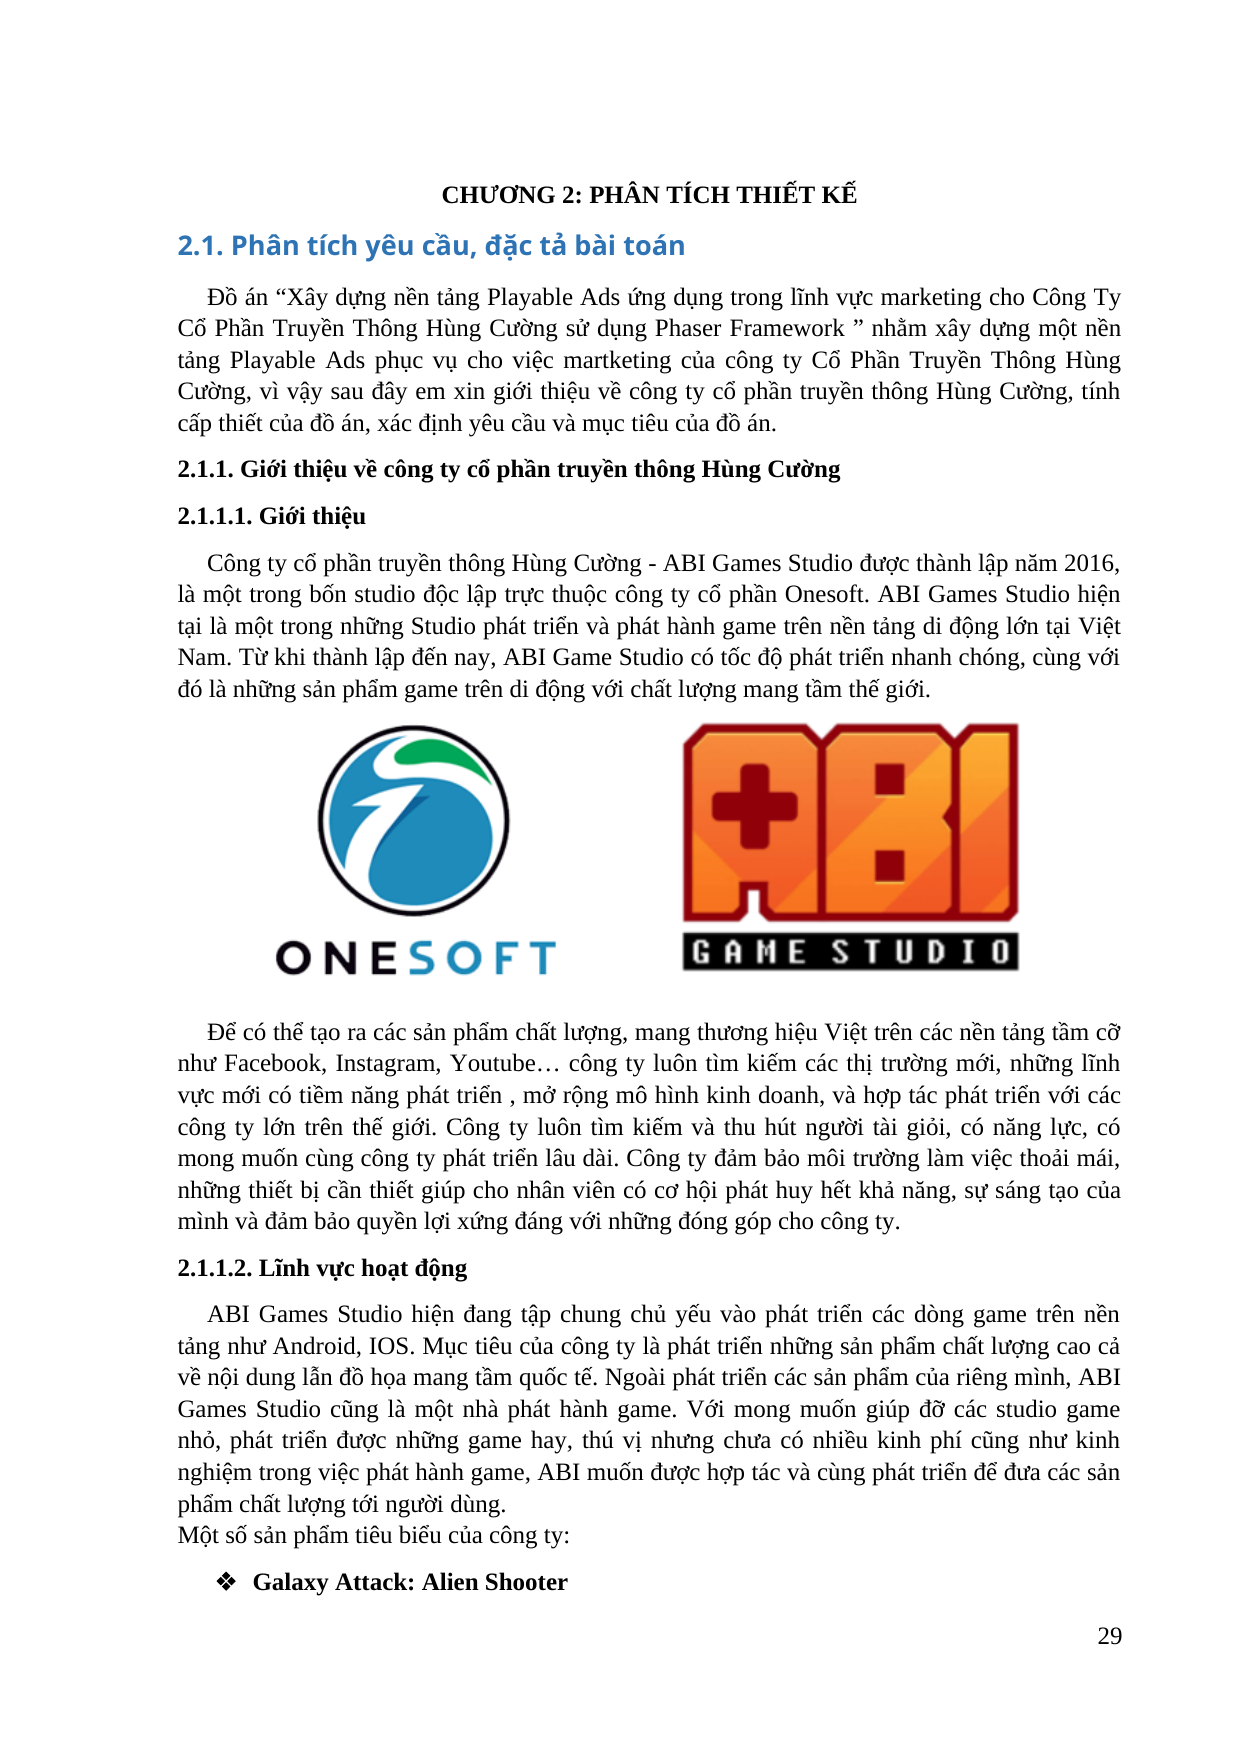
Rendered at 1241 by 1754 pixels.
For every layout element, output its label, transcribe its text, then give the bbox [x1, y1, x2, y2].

subtitle 2.1.1.2. Lĩnh vực hoạt động [177, 1253, 1122, 1282]
picture [253, 705, 1046, 999]
subtitle 2.1.1. Giới thiệu về công ty cổ phần truyền thông Hùng Cường [177, 454, 1122, 483]
subtitle 2.1. Phân tích yêu cầu, đặc tả bài toán [177, 226, 1122, 263]
text Một số sản phẩm tiêu biểu của công ty: [177, 1520, 1122, 1549]
list Galaxy Attack: Alien Shooter [215, 1567, 1122, 1596]
text Công ty cổ phần truyền thông Hùng Cường - ABI Games Studio được thành lập năm 2016, là một trong bốn studio độc lập trực thuộc công ty cổ phần Onesoft. ABI Games Studio hiện tại là một trong những Studio phát triển và phát hành game trên nền tảng di động lớn tại Việt Nam. Từ khi thành lập đến nay, ABI Game Studio có tốc độ phát triển nhanh chóng, cùng với đó là những sản phẩm game trên di động với chất lượng mang tầm thế giới. [177, 548, 1122, 703]
subtitle CHƯƠNG 2: PHÂN TÍCH THIẾT KẾ [177, 180, 1122, 208]
text Đồ án “Xây dựng nền tảng Playable Ads ứng dụng trong lĩnh vực marketing cho Công Ty Cổ Phần Truyền Thông Hùng Cường sử dụng Phaser Framework ” nhằm xây dựng một nền tảng Playable Ads phục vụ cho việc martketing của công ty Cổ Phần Truyền Thông Hùng Cường, vì vậy sau đây em xin giới thiệu về công ty cổ phần truyền thông Hùng Cường, tính cấp thiết của đồ án, xác định yêu cầu và mục tiêu của đồ án. [177, 282, 1122, 437]
subtitle 2.1.1.1. Giới thiệu [177, 501, 1122, 530]
text Để có thể tạo ra các sản phẩm chất lượng, mang thương hiệu Việt trên các nền tảng tầm cỡ như Facebook, Instagram, Youtube… công ty luôn tìm kiếm các thị trường mới, những lĩnh vực mới có tiềm năng phát triển , mở rộng mô hình kinh doanh, và hợp tác phát triển với các công ty lớn trên thế giới. Công ty luôn tìm kiếm và thu hút người tài giỏi, có năng lực, có mong muốn cùng công ty phát triển lâu dài. Công ty đảm bảo môi trường làm việc thoải mái, những thiết bị cần thiết giúp cho nhân viên có cơ hội phát huy hết khả năng, sự sáng tạo của mình và đảm bảo quyền lợi xứng đáng với những đóng góp cho công ty. [177, 1017, 1122, 1235]
text ABI Games Studio hiện đang tập chung chủ yếu vào phát triển các dòng game trên nền tảng như Android, IOS. Mục tiêu của công ty là phát triển những sản phẩm chất lượng cao cả về nội dung lẫn đồ họa mang tầm quốc tế. Ngoài phát triển các sản phẩm của riêng mình, ABI Games Studio cũng là một nhà phát hành game. Với mong muốn giúp đỡ các studio game nhỏ, phát triển được những game hay, thú vị nhưng chưa có nhiều kinh phí cũng như kinh nghiệm trong việc phát hành game, ABI muốn được hợp tác và cùng phát triển để đưa các sản phẩm chất lượng tới người dùng. [177, 1299, 1122, 1517]
